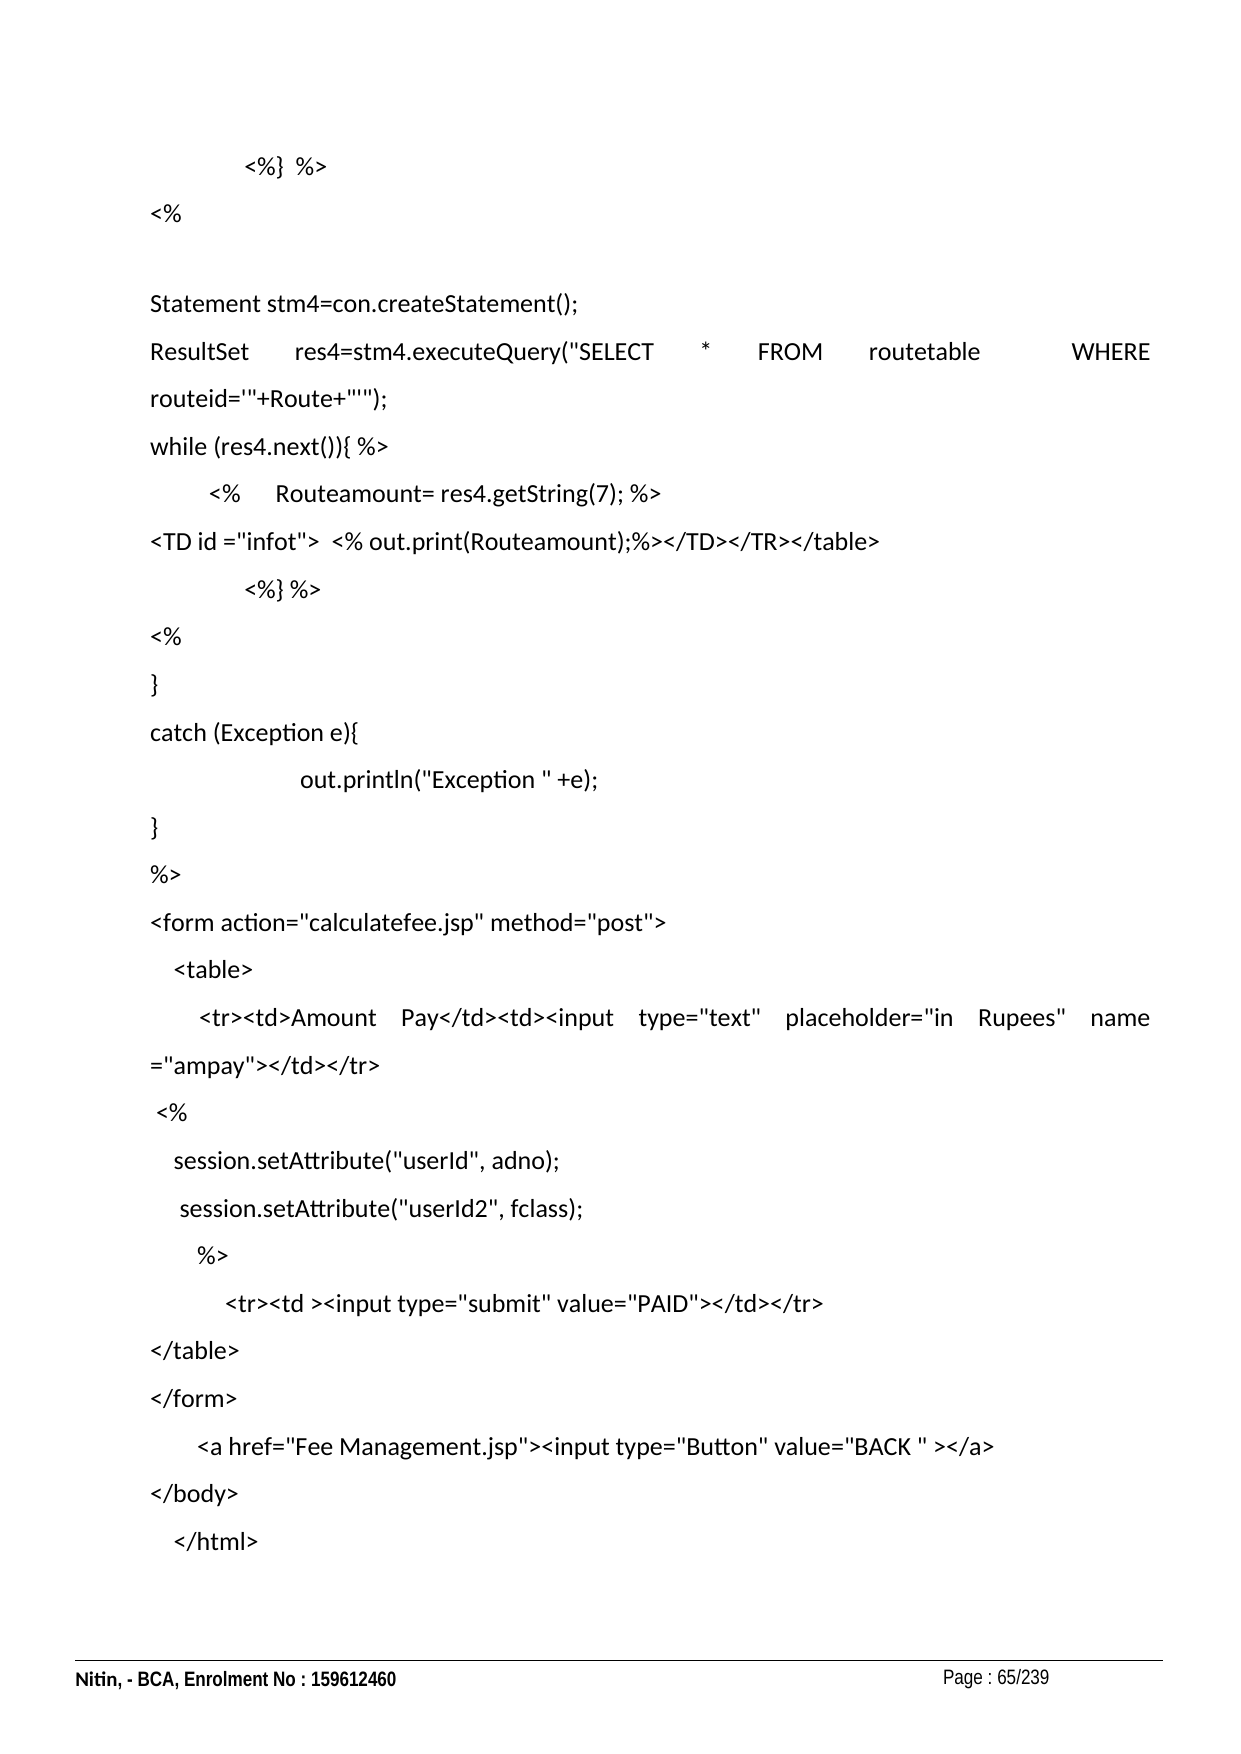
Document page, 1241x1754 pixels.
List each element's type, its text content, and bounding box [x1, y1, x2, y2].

text </html> [150, 1525, 1152, 1557]
text <% [150, 620, 1152, 652]
text </form> [150, 1382, 1152, 1414]
text <table> [150, 954, 1152, 985]
text } [150, 668, 1152, 700]
text <%} %> [150, 150, 1152, 182]
text <TD id ="infot"> <% out.print(Routeamount);%></TD></TR></table> [150, 525, 1152, 557]
text session.setAttribute("userId", adno); [150, 1144, 1152, 1176]
text <tr><td>Amount Pay</td><td><input type="text" placeholder="in Rupees" name ="ampay"></td></tr> [150, 1001, 1152, 1081]
text out.println("Exception " +e); [150, 763, 1152, 795]
text </body> [150, 1477, 1152, 1509]
text <%} %> [150, 573, 1152, 604]
text session.setAttribute("userId2", fclass); [150, 1192, 1152, 1223]
text ResultSet res4=stm4.executeQuery("SELECT * FROM routetable WHERE routeid='"+Route+"'"); [150, 335, 1152, 414]
text while (res4.next()){ %> [150, 430, 1152, 462]
text <tr><td ><input type="submit" value="PAID"></td></tr> [150, 1287, 1152, 1319]
text <% Routeamount= res4.getString(7); %> [150, 478, 1152, 509]
text %> [150, 1239, 1152, 1271]
text </table> [150, 1334, 1152, 1366]
text } [150, 811, 1152, 843]
text Statement stm4=con.createStatement(); [150, 287, 1152, 319]
text %> [150, 858, 1152, 890]
text <% [150, 198, 1152, 229]
text <a href="Fee Management.jsp"><input type="Button" value="BACK " ></a> [150, 1430, 1152, 1461]
text <form action="calculatefee.jsp" method="post"> [150, 906, 1152, 938]
text <% [150, 1096, 1152, 1128]
text catch (Exception e){ [150, 716, 1152, 747]
